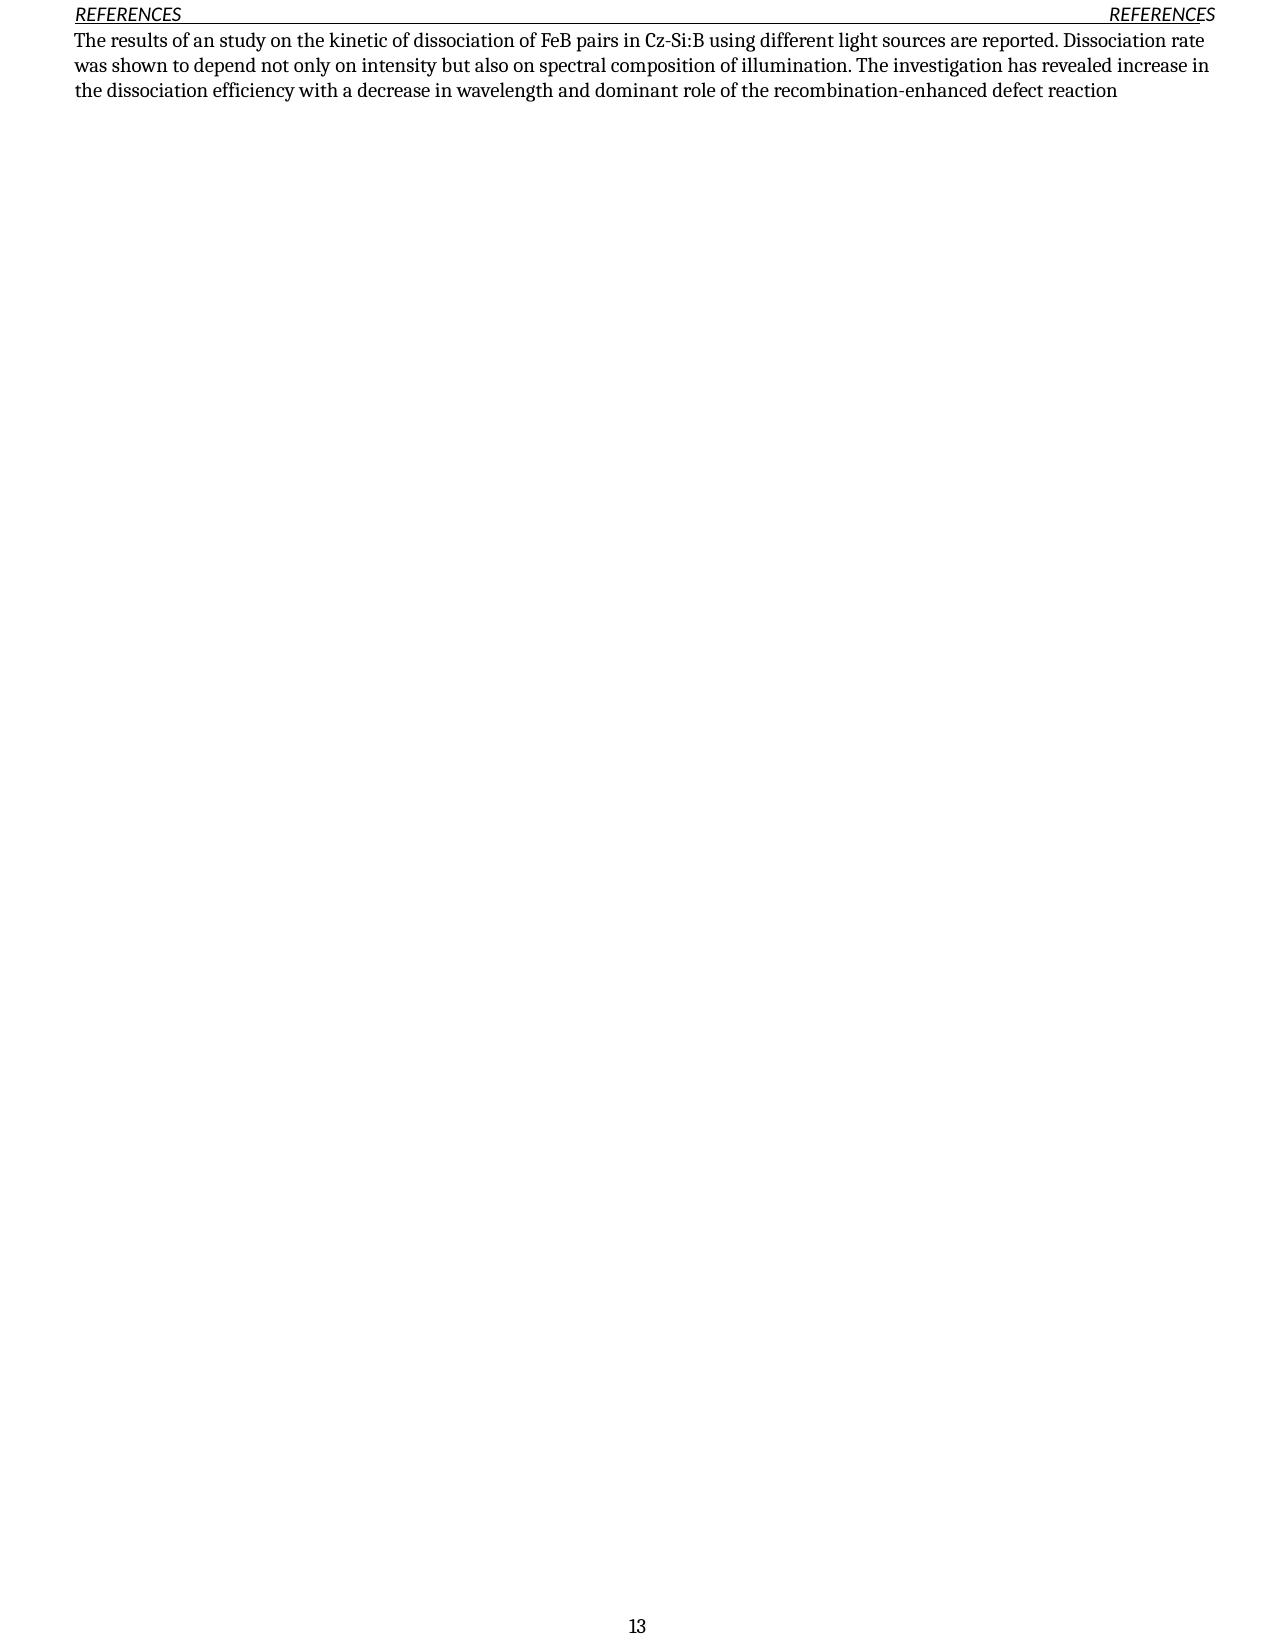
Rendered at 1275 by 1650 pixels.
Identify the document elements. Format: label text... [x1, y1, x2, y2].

text The results of an study on the kinetic of dissociation of FeB pairs in Cz-Si:B using different light sources are reported. Dissociation rate was shown to depend not only on intensity but also on spectral composition of illumination. The investigation has revealed increase in the dissociation efficiency with a decrease in wavelength and dominant role of the recombination-enhanced defect reaction [73, 29, 1210, 103]
